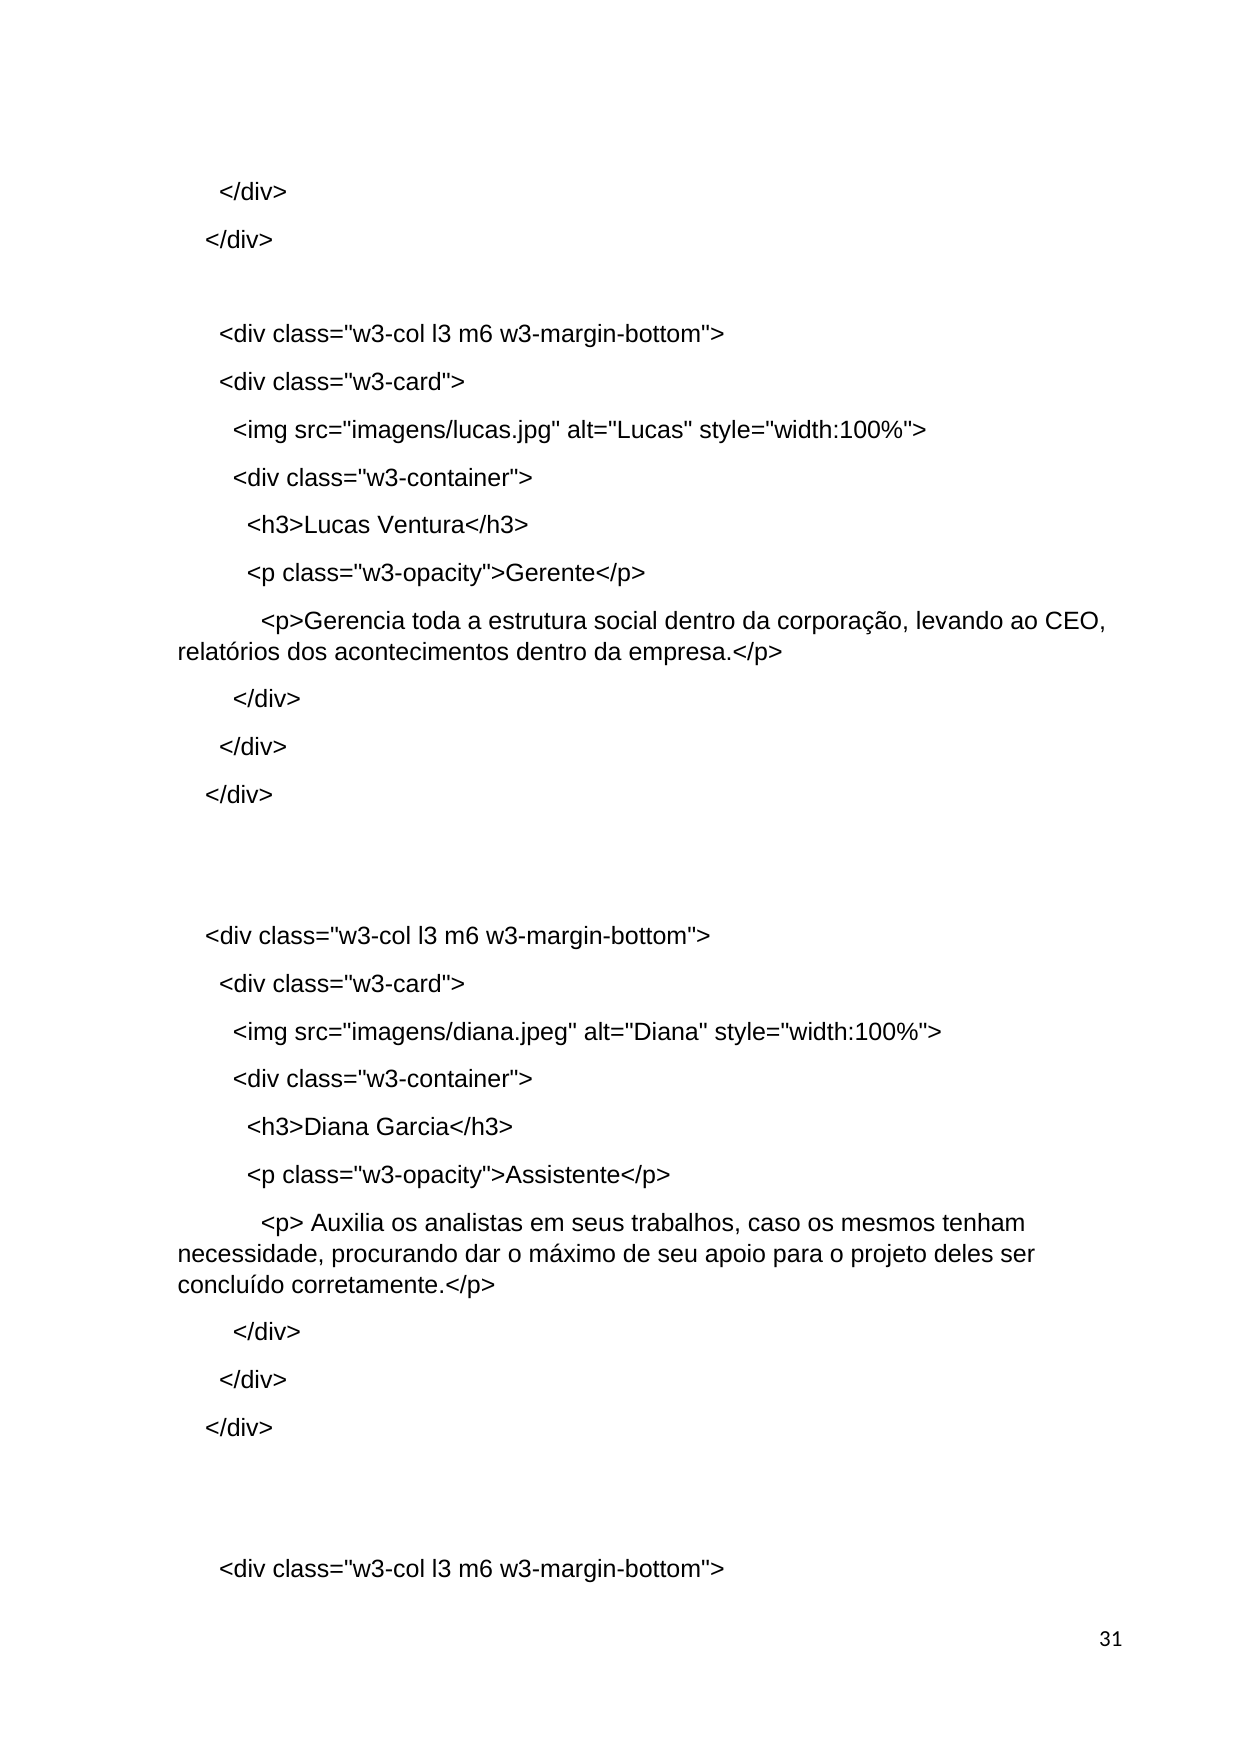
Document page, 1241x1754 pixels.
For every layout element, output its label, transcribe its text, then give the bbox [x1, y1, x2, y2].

text </div> [177, 177, 1122, 206]
text <h3>Lucas Ventura</h3> [177, 510, 1122, 539]
text <div class="w3-col l3 m6 w3-margin-bottom"> [177, 921, 1122, 950]
text </div> [177, 1365, 1122, 1394]
text </div> [177, 732, 1122, 761]
text <p class="w3-opacity">Gerente</p> [177, 558, 1122, 587]
text <img src="imagens/diana.jpeg" alt="Diana" style="width:100%"> [177, 1017, 1122, 1046]
text <div class="w3-card"> [177, 969, 1122, 998]
text <div class="w3-col l3 m6 w3-margin-bottom"> [177, 319, 1122, 348]
text <div class="w3-col l3 m6 w3-margin-bottom"> [177, 1554, 1122, 1583]
text </div> [177, 1413, 1122, 1442]
text <div class="w3-container"> [177, 463, 1122, 491]
text </div> [177, 684, 1122, 713]
text <p class="w3-opacity">Assistente</p> [177, 1160, 1122, 1189]
text </div> [177, 225, 1122, 254]
text <p>Gerencia toda a estrutura social dentro da corporação, levando ao CEO, relatórios dos acontecimentos dentro da empresa.</p> [177, 606, 1122, 666]
text <div class="w3-container"> [177, 1064, 1122, 1093]
text <img src="imagens/lucas.jpg" alt="Lucas" style="width:100%"> [177, 415, 1122, 444]
text </div> [177, 780, 1122, 809]
text </div> [177, 1317, 1122, 1346]
text <h3>Diana Garcia</h3> [177, 1112, 1122, 1141]
text <div class="w3-card"> [177, 367, 1122, 396]
